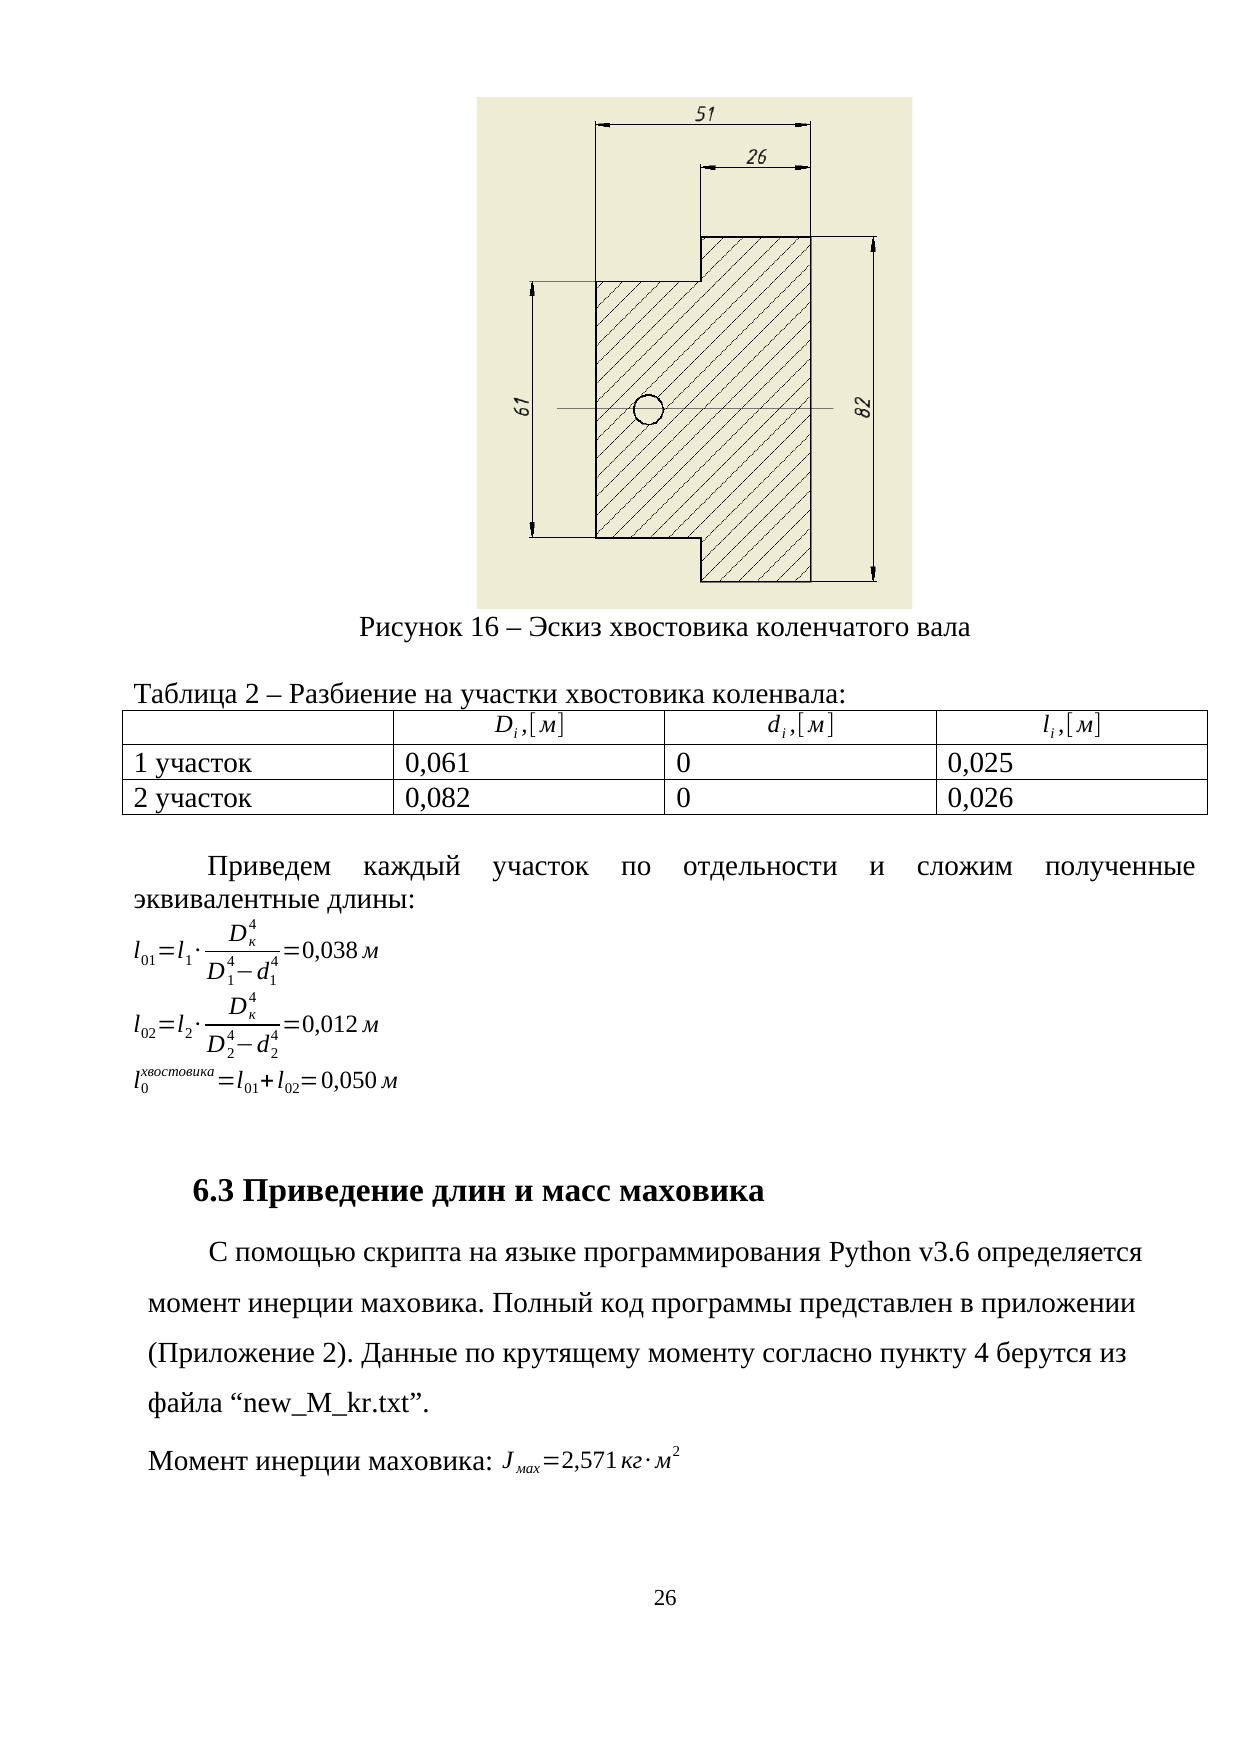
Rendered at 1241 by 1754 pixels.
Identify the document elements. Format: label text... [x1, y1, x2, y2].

subtitle Момент инерции маховика: [148, 1442, 1181, 1477]
table_cell 0,025 [937, 745, 1207, 779]
text Приведем каждый участок по отдельности и сложим полученные эквивалентные длины: [133, 848, 1196, 915]
table_cell 0,061 [394, 745, 664, 779]
table_cell 2 участок [123, 780, 393, 813]
text Рисунок 16 – Эскиз хвостовика коленчатого вала [133, 609, 1196, 643]
picture [476, 97, 913, 609]
table_header [123, 711, 393, 744]
table_header [394, 711, 664, 744]
text Таблица 2 – Разбиение на участки хвостовика коленвала: [133, 676, 1196, 710]
table_cell 1 участок [123, 745, 393, 779]
table_header [665, 711, 936, 744]
table_cell 0 [665, 780, 936, 813]
table_header [937, 711, 1207, 744]
table_cell 0,026 [937, 780, 1207, 813]
table_cell 0,082 [394, 780, 664, 813]
subtitle С помощью скрипта на языке программирования Python v3.6 определяется момент инерции маховика. Полный код программы представлен в приложении (Приложение 2). Данные по крутящему моменту согласно пункту 4 берутся из файла “new_M_kr.txt”. [148, 1234, 1181, 1419]
subtitle 6.3 Приведение длин и масс маховика [133, 1170, 1181, 1209]
table_cell 0 [665, 745, 936, 779]
